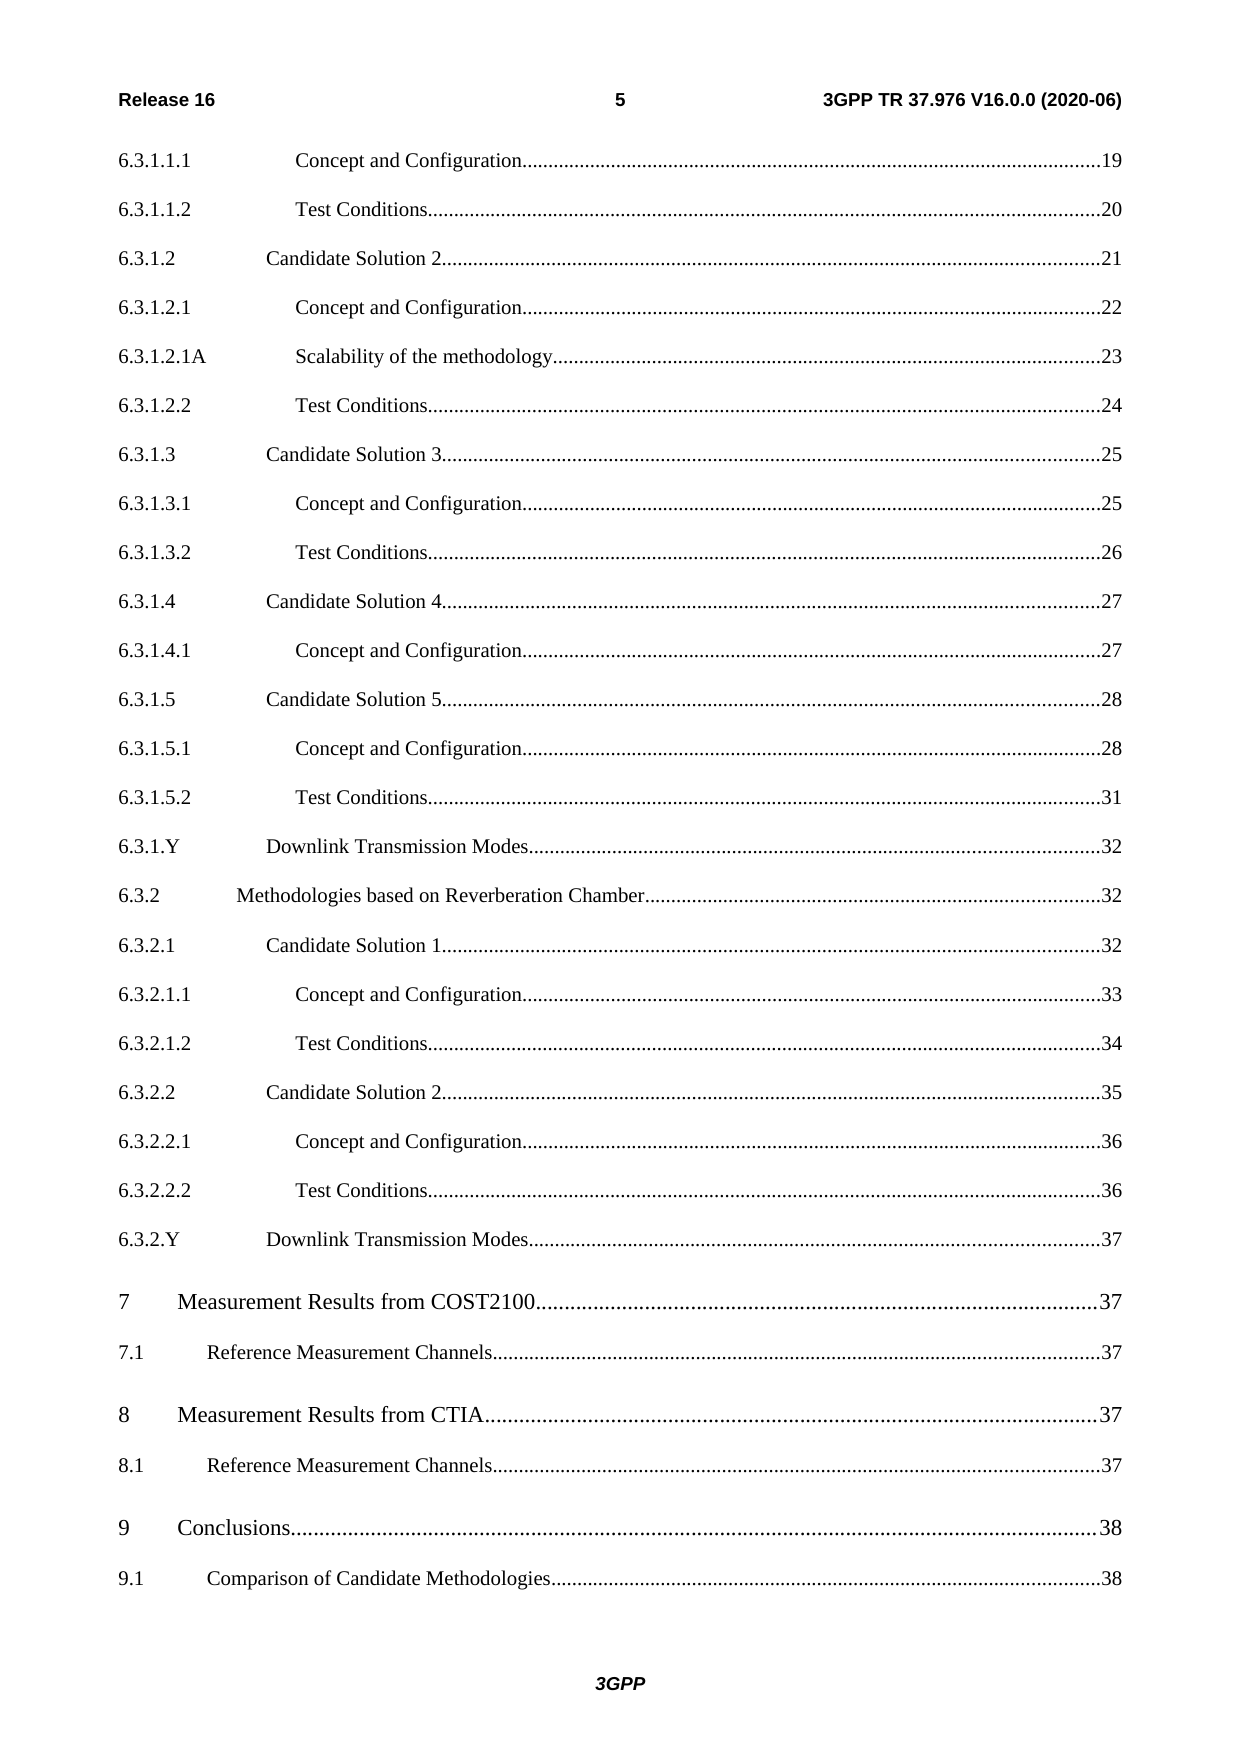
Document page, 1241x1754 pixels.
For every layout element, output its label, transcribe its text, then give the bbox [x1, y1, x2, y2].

text 6.3.2.Y Downlink Transmission Modes 37 [118, 1227, 1122, 1251]
text 6.3.2.2.1 Concept and Configuration 36 [118, 1129, 1122, 1153]
text 6.3.1.1.2 Test Conditions 20 [118, 197, 1122, 221]
text 6.3.2.2 Candidate Solution 2 35 [118, 1080, 1122, 1104]
text 6.3.2.1 Candidate Solution 1 32 [118, 932, 1122, 957]
text 6.3.2.1.1 Concept and Configuration 33 [118, 982, 1122, 1006]
text 6.3.1.4 Candidate Solution 4 27 [118, 589, 1122, 613]
text 6.3.1.4.1 Concept and Configuration 27 [118, 638, 1122, 662]
text 6.3.2.2.2 Test Conditions 36 [118, 1178, 1122, 1202]
text 6.3.1.5.1 Concept and Configuration 28 [118, 736, 1122, 760]
text 9 Conclusions 38 [118, 1514, 1078, 1541]
text 6.3.1.2.1A Scalability of the methodology 23 [118, 344, 1122, 368]
text 6.3.1.5.2 Test Conditions 31 [118, 785, 1122, 809]
text 6.3.1.2.1 Concept and Configuration 22 [118, 295, 1122, 319]
text 6.3.1.2.2 Test Conditions 24 [118, 393, 1122, 417]
text 7 Measurement Results from COST2100 37 [118, 1288, 1078, 1315]
text 6.3.1.3 Candidate Solution 3 25 [118, 442, 1122, 466]
text 8.1 Reference Measurement Channels 37 [118, 1453, 1078, 1477]
text 7.1 Reference Measurement Channels 37 [118, 1340, 1078, 1364]
text 6.3.1.5 Candidate Solution 5 28 [118, 687, 1122, 711]
text 6.3.1.1.1 Concept and Configuration 19 [118, 147, 1122, 172]
text 6.3.1.Y Downlink Transmission Modes 32 [118, 834, 1122, 858]
text 6.3.2 Methodologies based on Reverberation Chamber 32 [118, 883, 1122, 907]
text 6.3.2.1.2 Test Conditions 34 [118, 1031, 1122, 1055]
text 9.1 Comparison of Candidate Methodologies 38 [118, 1566, 1078, 1590]
text 6.3.1.3.2 Test Conditions 26 [118, 540, 1122, 564]
text 8 Measurement Results from CTIA 37 [118, 1401, 1078, 1428]
text 6.3.1.3.1 Concept and Configuration 25 [118, 491, 1122, 515]
text 6.3.1.2 Candidate Solution 2 21 [118, 246, 1122, 270]
